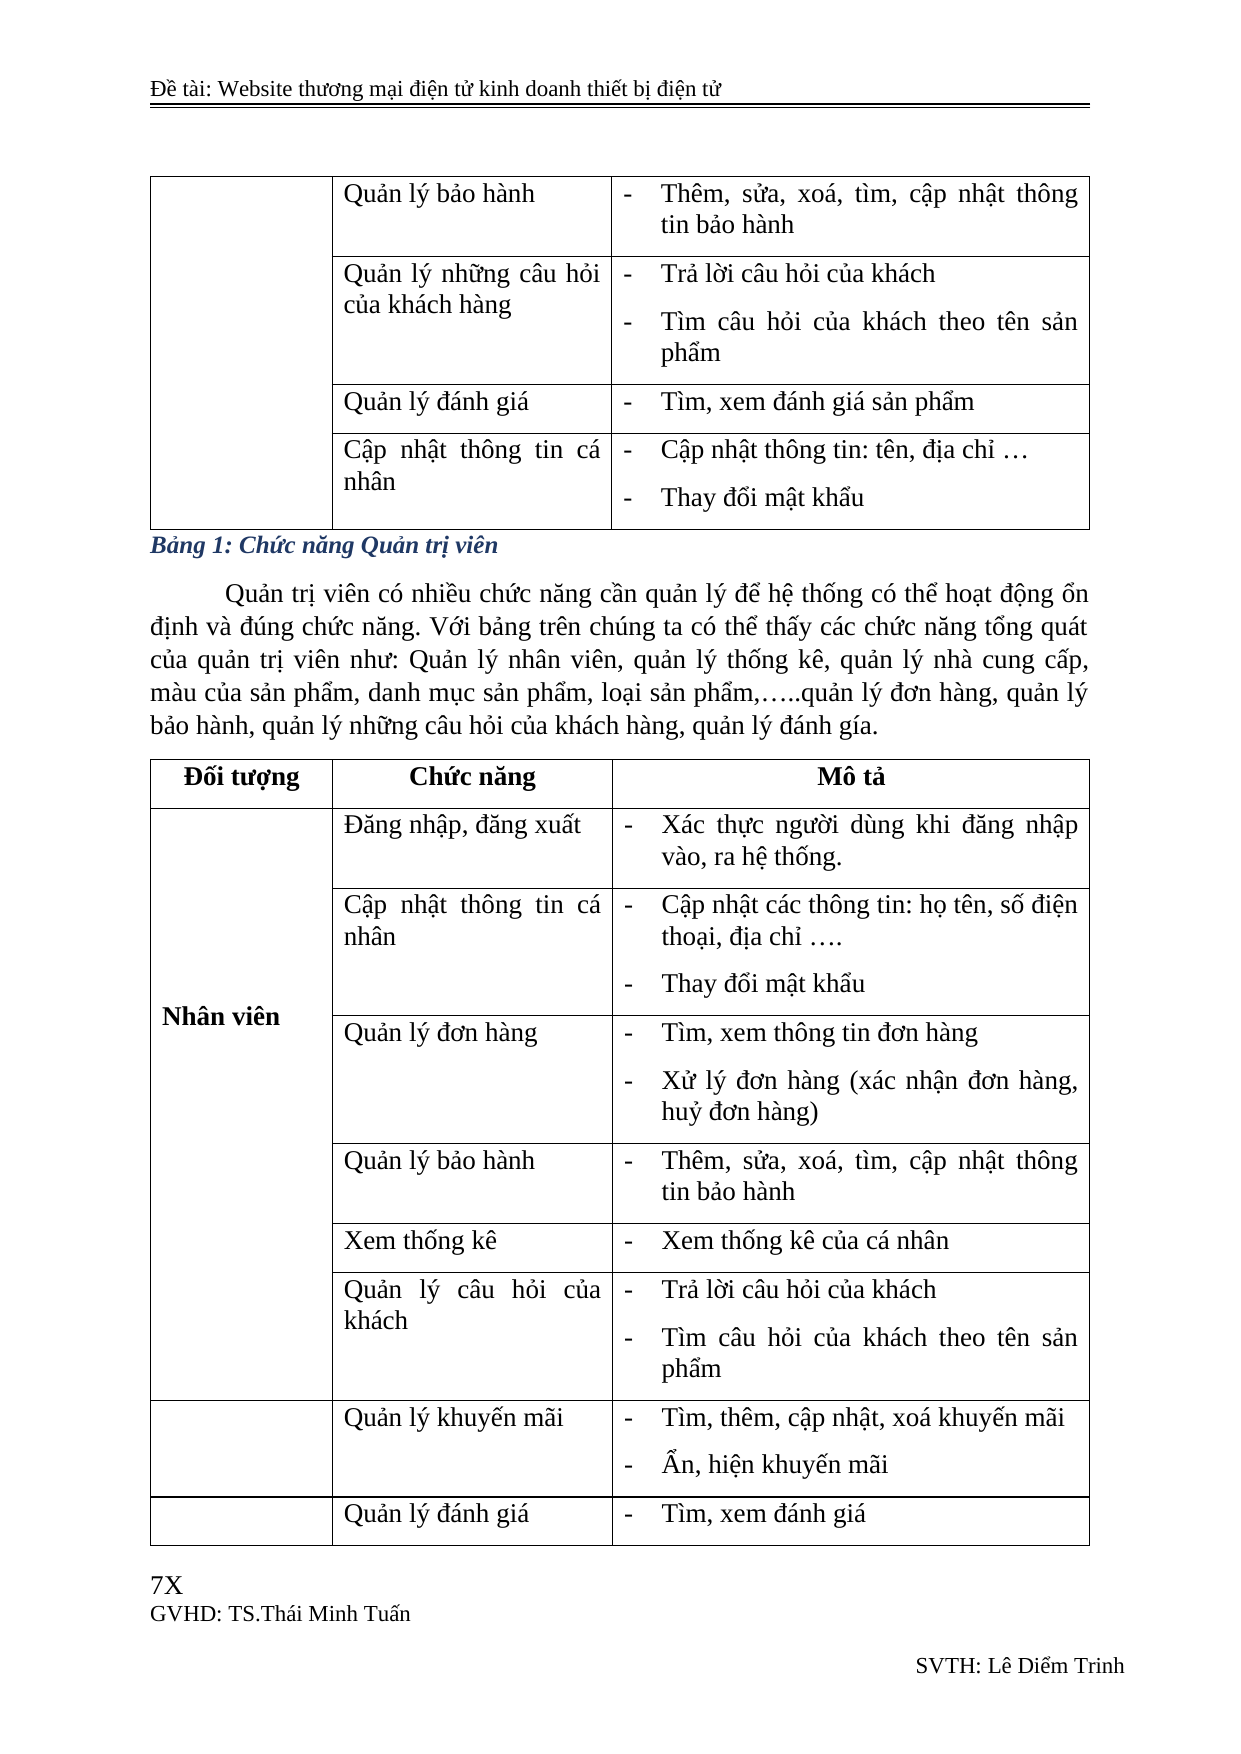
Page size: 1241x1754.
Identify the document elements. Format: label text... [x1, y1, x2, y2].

table_cell Xem thống kê [333, 1224, 612, 1272]
table_cell Quản lý bảo hành [333, 177, 611, 256]
table_cell Tìm, xem đánh giá sản phẩm [612, 385, 1089, 433]
table_header Mô tả [613, 760, 1089, 807]
table_header Chức năng [333, 760, 612, 807]
table_cell Quản lý đánh giá [333, 385, 611, 433]
table_cell Cập nhật thông tin cá nhân [333, 889, 612, 1015]
table_cell Thêm, sửa, xoá, tìm, cập nhật thông tin bảo hành [613, 1144, 1089, 1223]
table_cell Nhân viên [151, 809, 332, 1400]
table_cell [151, 1498, 332, 1545]
table_cell Tìm, xem đánh giá [613, 1498, 1089, 1545]
table_cell Cập nhật thông tin: tên, địa chỉ … Thay đổi mật khẩu [612, 434, 1089, 529]
table_cell Quản lý câu hỏi của khách [333, 1273, 612, 1400]
table_cell Tìm, thêm, cập nhật, xoá khuyến mãi Ẩn, hiện khuyến mãi [613, 1401, 1089, 1496]
table_cell Cập nhật thông tin cá nhân [333, 434, 611, 529]
table_cell Tìm, xem thông tin đơn hàng Xử lý đơn hàng (xác nhận đơn hàng, huỷ đơn hàng) [613, 1016, 1089, 1143]
table_cell Quản lý khuyến mãi [333, 1401, 612, 1496]
table_cell Quản lý đơn hàng [333, 1016, 612, 1143]
table_cell Xem thống kê của cá nhân [613, 1224, 1089, 1272]
table_cell Quản lý bảo hành [333, 1144, 612, 1223]
table_header Đối tượng [151, 760, 332, 807]
table_cell Xác thực người dùng khi đăng nhập vào, ra hệ thống. [613, 809, 1089, 887]
table_cell Đăng nhập, đăng xuất [333, 809, 612, 887]
table_cell Quản lý những câu hỏi của khách hàng [333, 257, 611, 384]
table_cell Thêm, sửa, xoá, tìm, cập nhật thông tin bảo hành [612, 177, 1089, 256]
table_cell Cập nhật các thông tin: họ tên, số điện thoại, địa chỉ …. Thay đổi mật khẩu [613, 889, 1089, 1015]
table_cell Quản lý đánh giá [333, 1498, 612, 1545]
table_cell Trả lời câu hỏi của khách Tìm câu hỏi của khách theo tên sản phẩm [613, 1273, 1089, 1400]
table_cell Trả lời câu hỏi của khách Tìm câu hỏi của khách theo tên sản phẩm [612, 257, 1089, 384]
table_cell [151, 1401, 332, 1496]
text Quản trị viên có nhiều chức năng cần quản lý để hệ thống có thể hoạt động ổn định và đúng chức năng. Với bảng trên chúng ta có thể thấy các chức năng tổng quát của quản trị viên như: Quản lý nhân viên, quản lý thống kê, quản lý nhà cung cấp, màu của sản phẩm, danh mục sản phẩm, loại sản phẩm,…..quản lý đơn hàng, quản lý bảo hành, quản lý những câu hỏi của khách hàng, quản lý đánh gía. [150, 577, 1090, 740]
